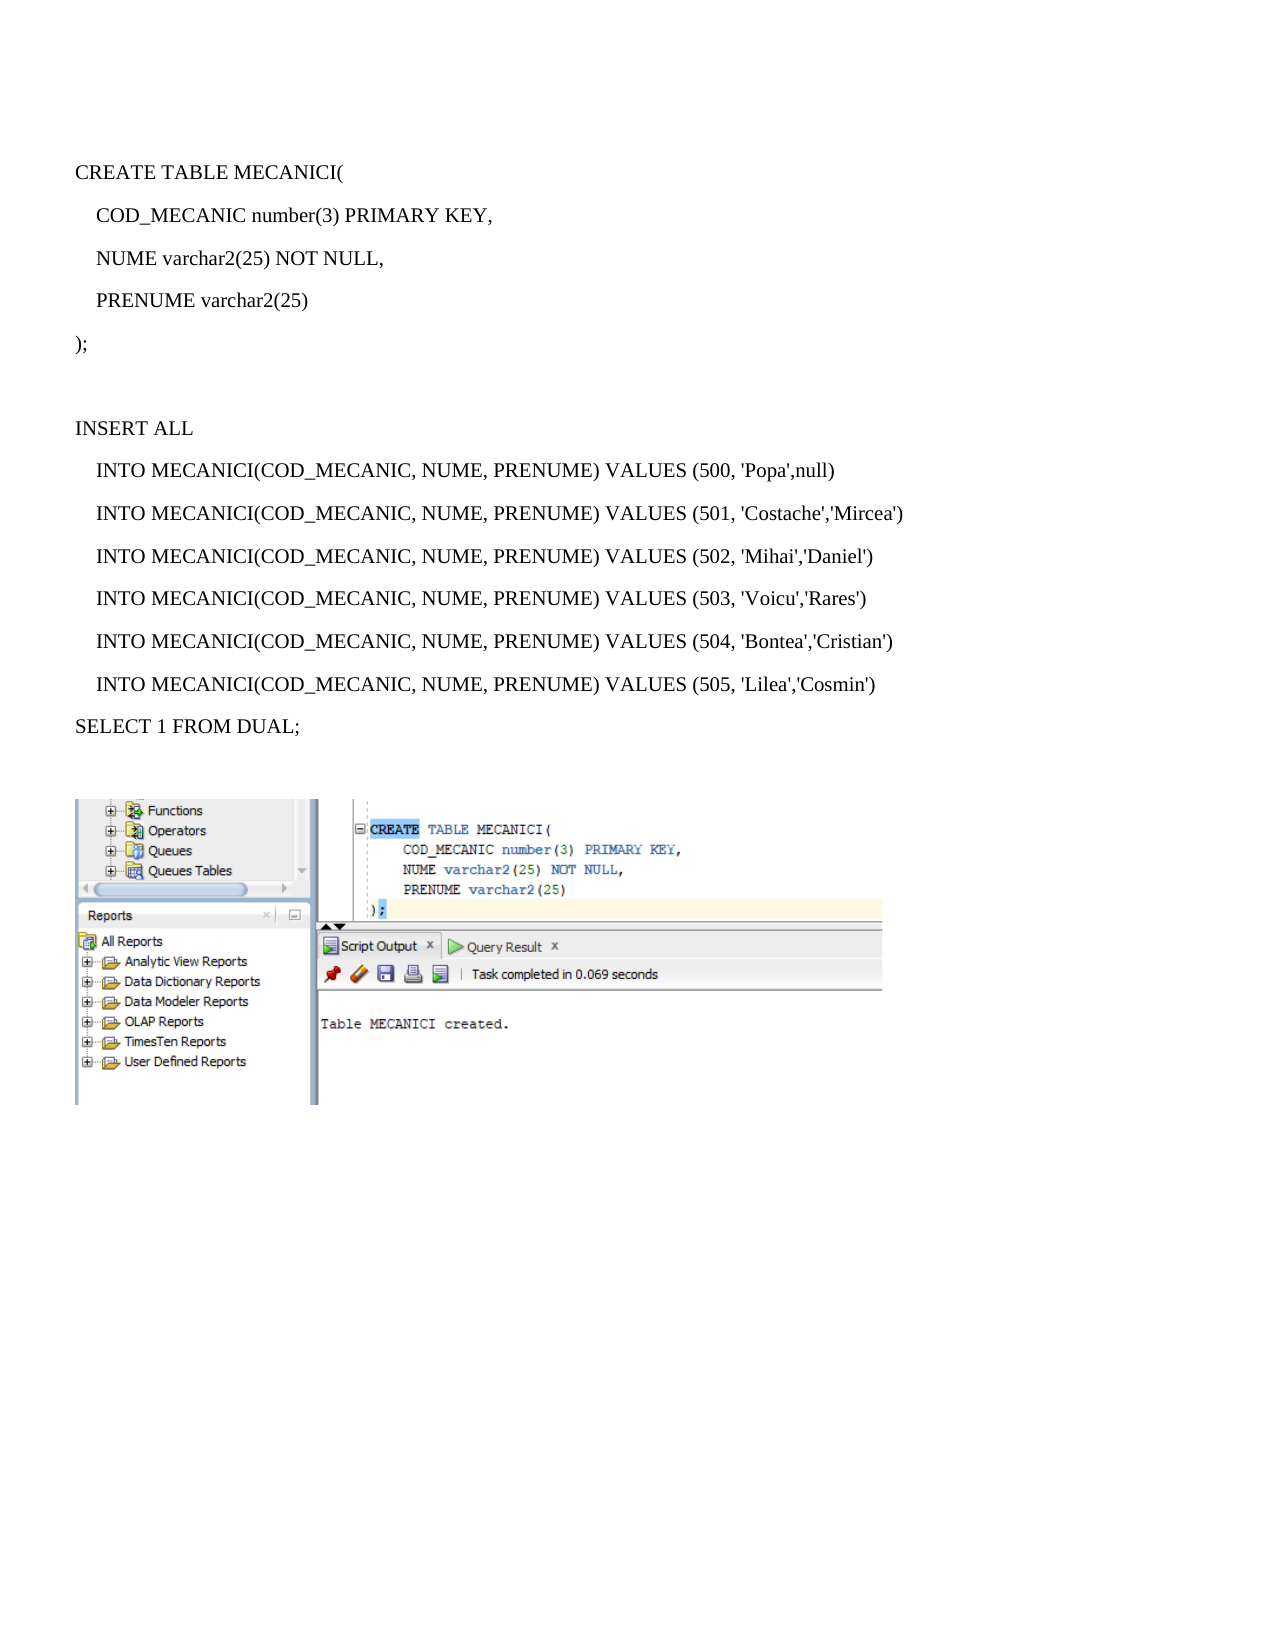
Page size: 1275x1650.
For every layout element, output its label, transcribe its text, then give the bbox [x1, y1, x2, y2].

text INTO MECANICI(COD_MECANIC, NUME, PRENUME) VALUES (505, 'Lilea','Cosmin') [75, 671, 1200, 696]
text COD_MECANIC number(3) PRIMARY KEY, [75, 203, 1200, 227]
text PRENUME varchar2(25) [75, 288, 1200, 312]
text INTO MECANICI(COD_MECANIC, NUME, PRENUME) VALUES (502, 'Mihai','Daniel') [75, 544, 1200, 568]
picture [75, 799, 883, 1105]
text CREATE TABLE MECANICI( [75, 160, 1200, 184]
text INSERT ALL [75, 416, 1200, 440]
text ); [75, 331, 1200, 355]
text INTO MECANICI(COD_MECANIC, NUME, PRENUME) VALUES (504, 'Bontea','Cristian') [75, 629, 1200, 653]
text INTO MECANICI(COD_MECANIC, NUME, PRENUME) VALUES (501, 'Costache','Mircea') [75, 501, 1200, 525]
text INTO MECANICI(COD_MECANIC, NUME, PRENUME) VALUES (503, 'Voicu','Rares') [75, 586, 1200, 610]
text NUME varchar2(25) NOT NULL, [75, 245, 1200, 269]
text INTO MECANICI(COD_MECANIC, NUME, PRENUME) VALUES (500, 'Popa',null) [75, 458, 1200, 482]
text SELECT 1 FROM DUAL; [75, 714, 1200, 738]
